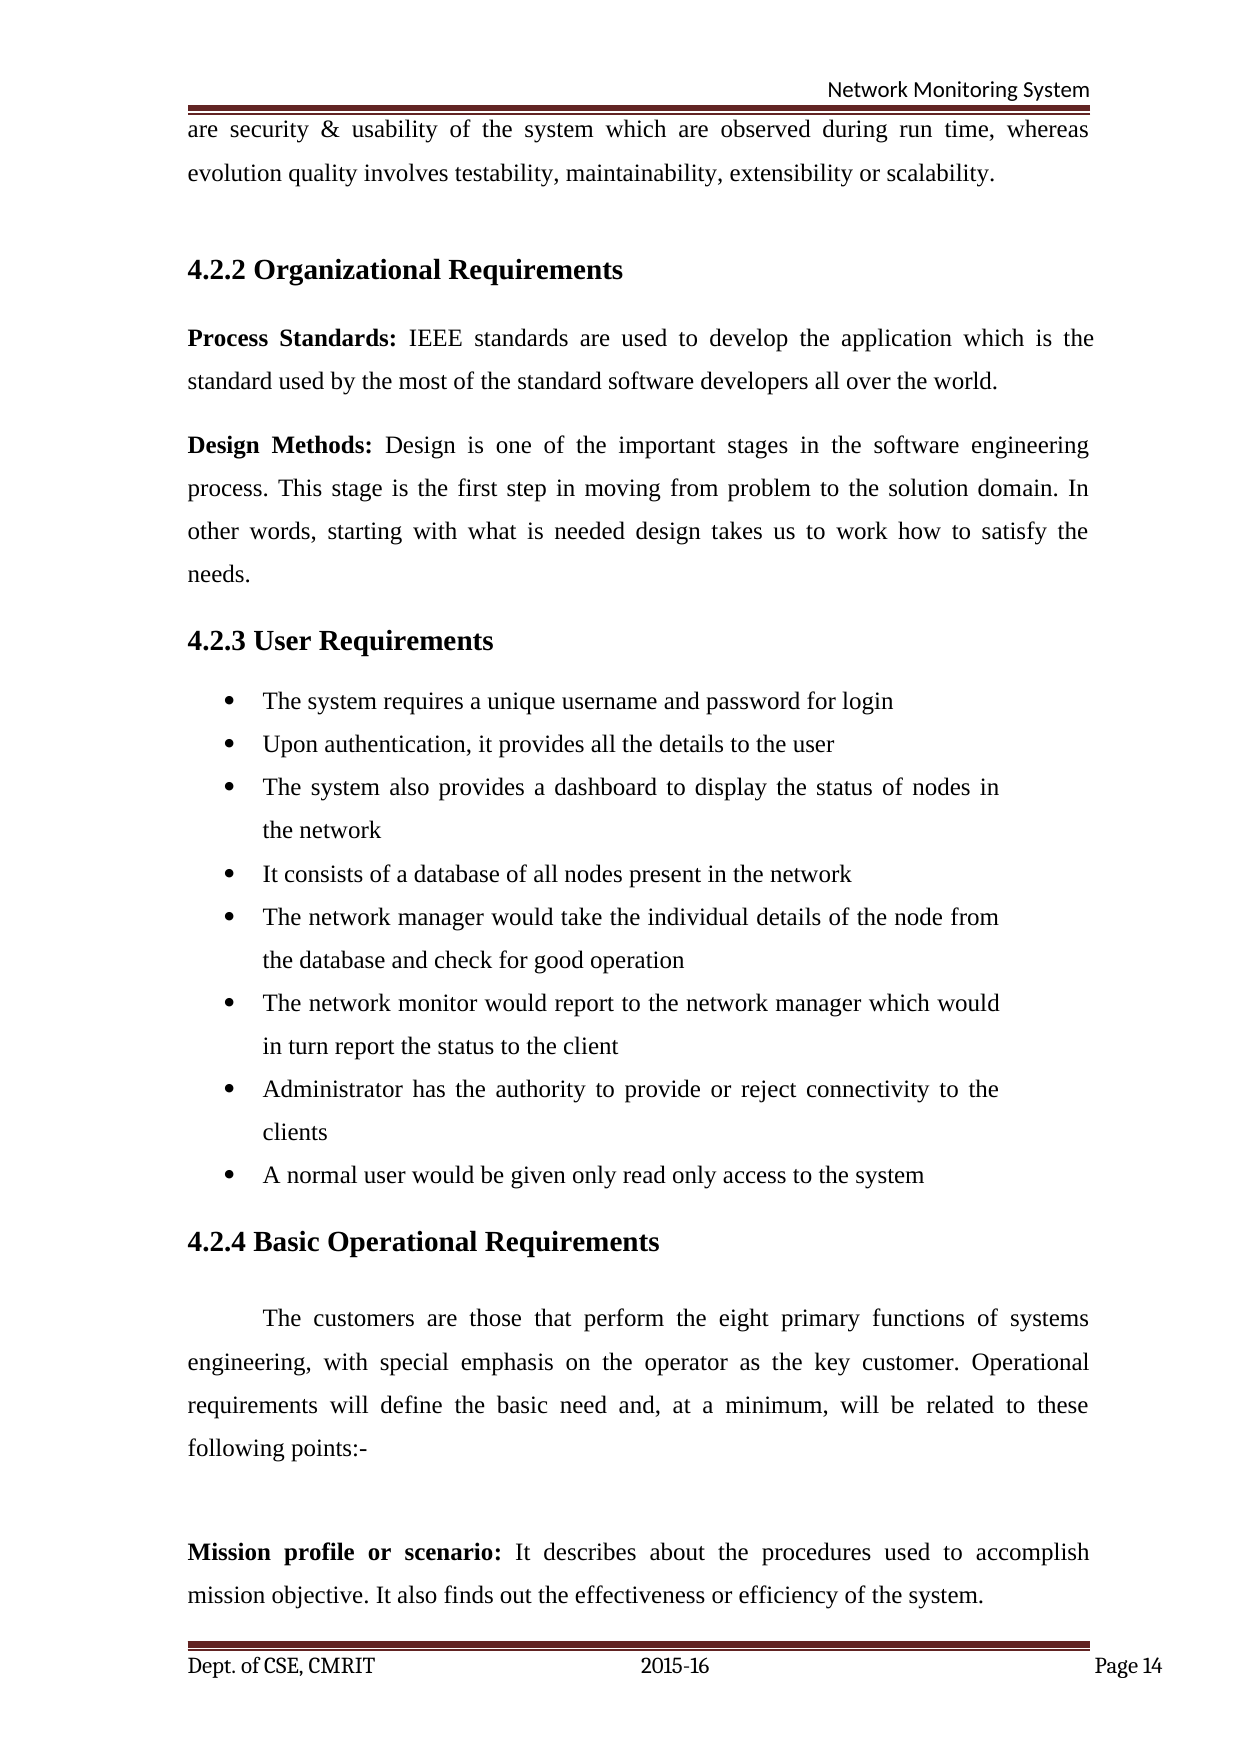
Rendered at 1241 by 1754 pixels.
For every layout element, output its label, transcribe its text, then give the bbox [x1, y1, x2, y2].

text Process Standards: IEEE standards are used to develop the application which is the standard used by the most of the standard software developers all over the world. [187, 323, 1095, 395]
text 4.2.2 Organizational Requirements [187, 252, 1090, 285]
text The customers are those that perform the eight primary functions of systems engineering, with special emphasis on the operator as the key customer. Operational requirements will define the basic need and, at a minimum, will be related to these following points:- [187, 1303, 1090, 1462]
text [187, 114, 1090, 186]
text 4.2.3 User Requirements [187, 623, 1090, 657]
list The network manager would take the individual details of the node from the database and check for good operation [225, 902, 1000, 974]
text Mission profile or scenario: It describes about the procedures used to accomplish mission objective. It also finds out the effectiveness or efficiency of the system. [187, 1537, 1090, 1609]
list Administrator has the authority to provide or reject connectivity to the clients [225, 1074, 1000, 1146]
list The system also provides a dashboard to display the status of nodes in the network [225, 772, 1000, 844]
text 4.2.4 Basic Operational Requirements [187, 1224, 1090, 1258]
list The system requires a unique username and password for login [225, 686, 1000, 715]
list It consists of a database of all nodes present in the network [225, 859, 1000, 887]
text Design Methods: Design is one of the important stages in the software engineering process. This stage is the first step in moving from problem to the solution domain. In other words, starting with what is needed design takes us to work how to satisfy the needs. [187, 430, 1090, 588]
list The network monitor would report to the network manager which would in turn report the status to the client [225, 988, 1000, 1060]
list A normal user would be given only read only access to the system [225, 1161, 1000, 1189]
list Upon authentication, it provides all the details to the user [225, 729, 1000, 758]
